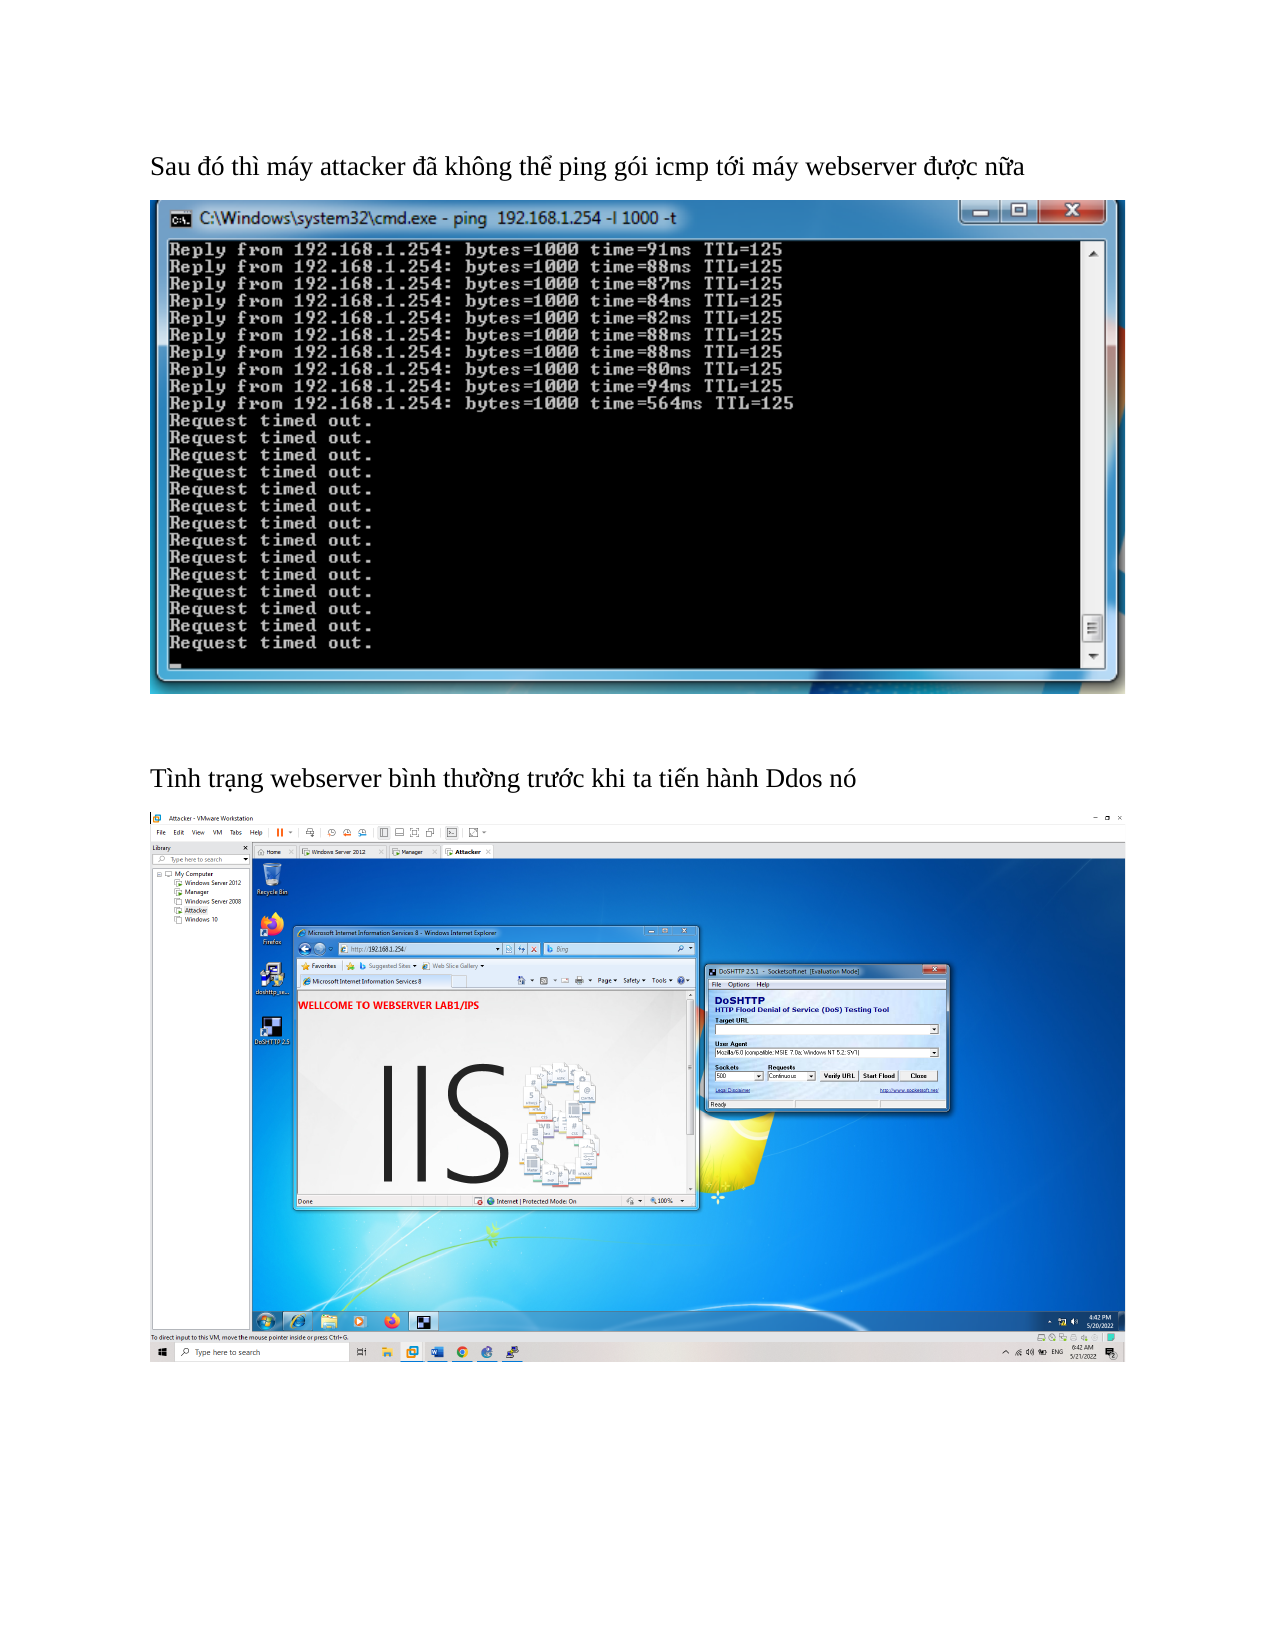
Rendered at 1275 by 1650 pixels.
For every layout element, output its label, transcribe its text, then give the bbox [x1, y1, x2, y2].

text Sau đó thì máy attacker đã không thể ping gói icmp tới máy webserver được nữa [150, 150, 1125, 181]
picture [150, 200, 1125, 694]
picture [150, 812, 1125, 1362]
text Tình trạng webserver bình thường trước khi ta tiến hành Ddos nó [150, 762, 1125, 794]
